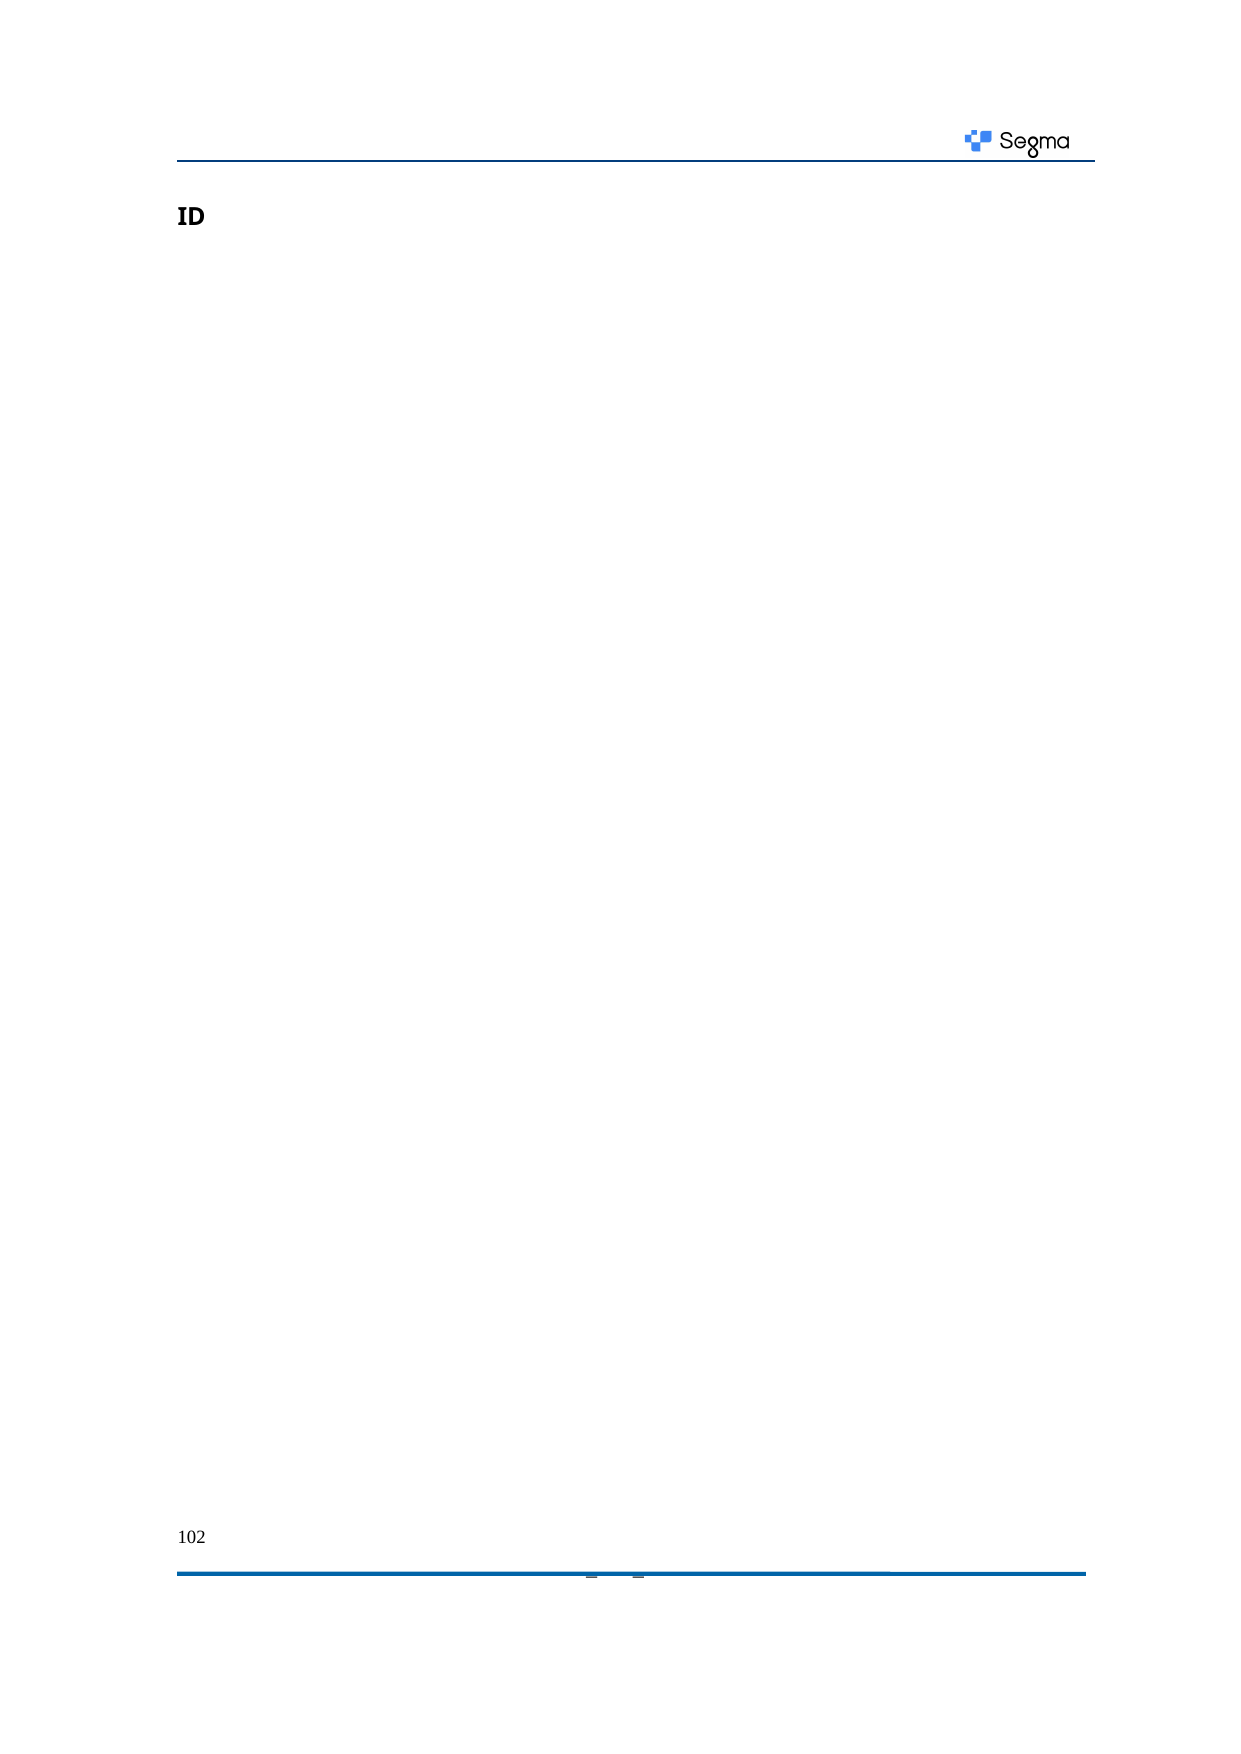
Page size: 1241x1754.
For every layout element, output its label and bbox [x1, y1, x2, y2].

picture [964, 130, 1069, 158]
